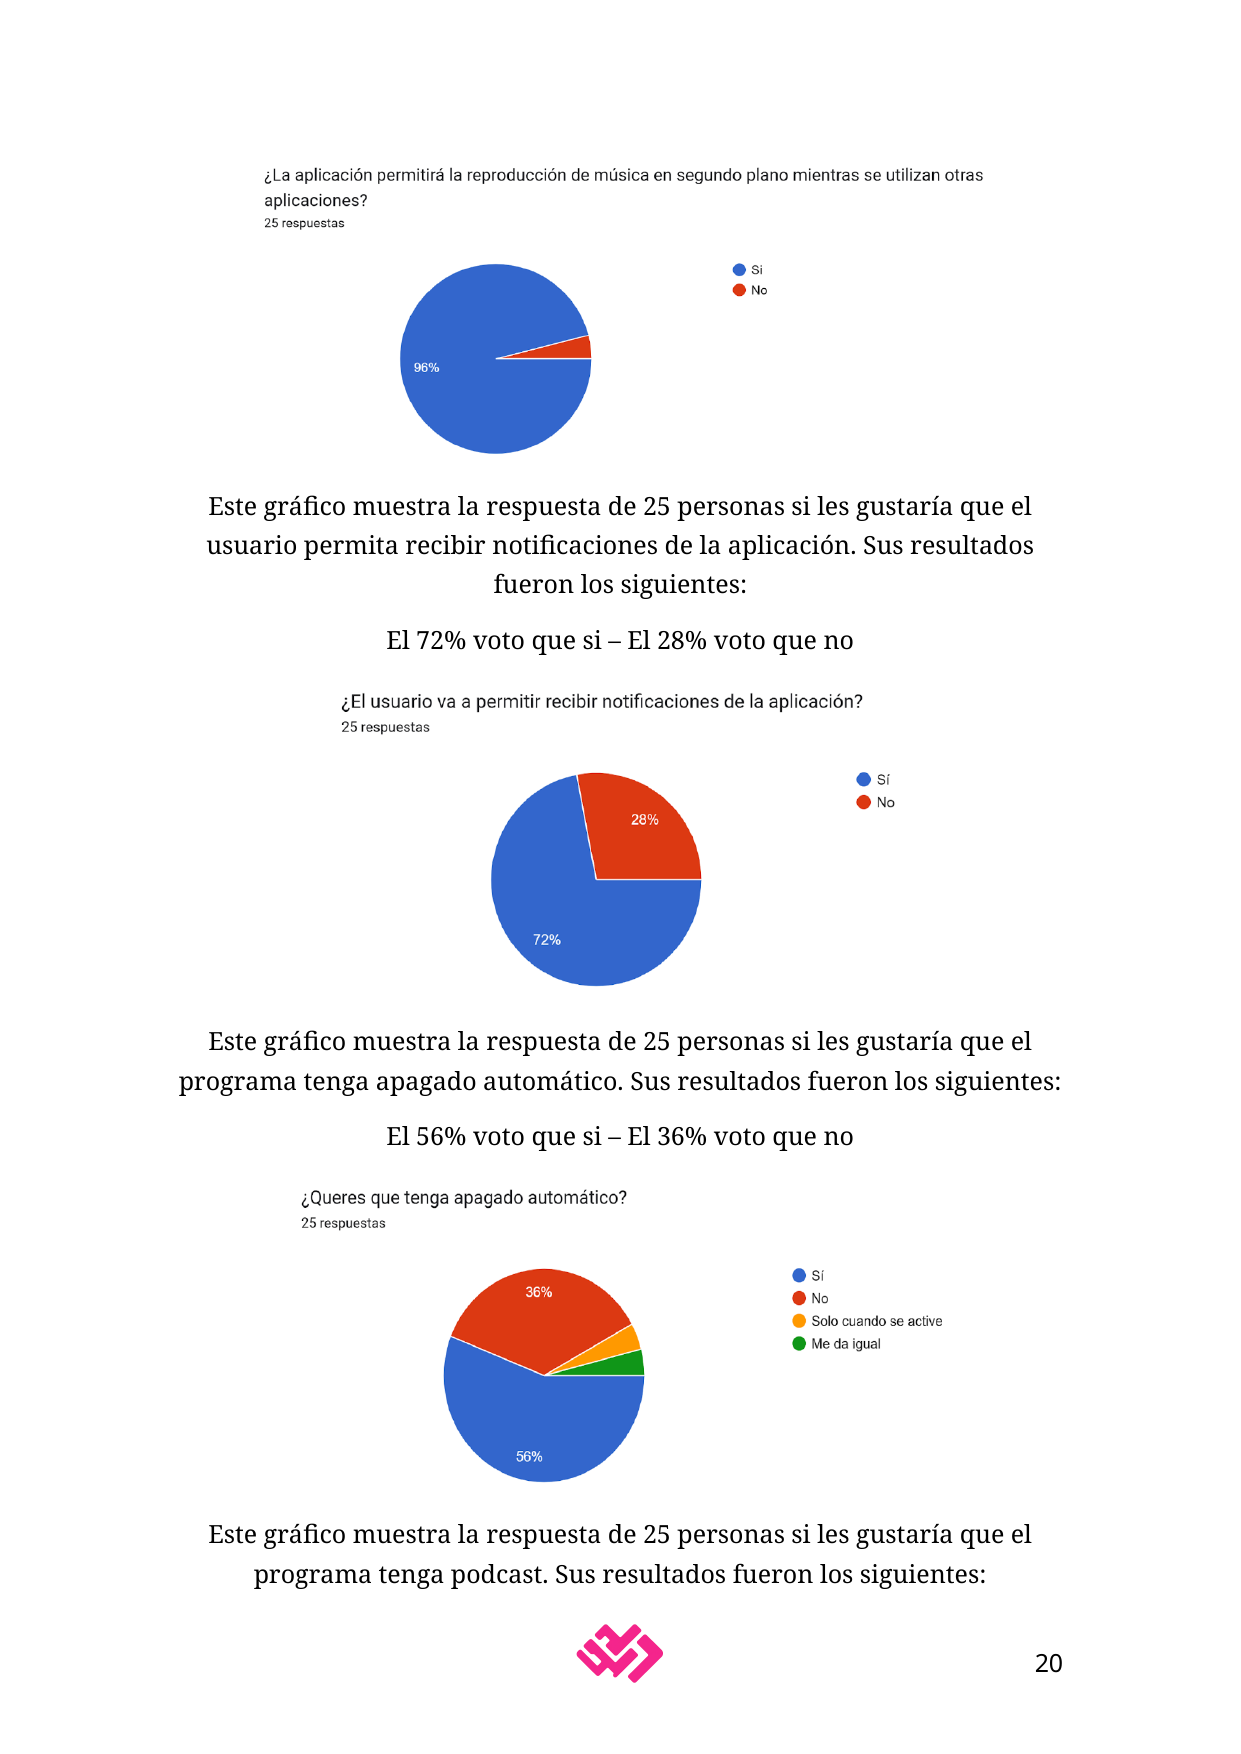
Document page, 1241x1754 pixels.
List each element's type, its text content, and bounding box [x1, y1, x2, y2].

text Este gráfico muestra la respuesta de 25 personas si les gustaría que el programa tenga apagado automático. Sus resultados fueron los siguientes: [177, 1024, 1063, 1097]
text Este gráfico muestra la respuesta de 25 personas si les gustaría que el usuario permita recibir notificaciones de la aplicación. Sus resultados fueron los siguientes: [177, 488, 1063, 601]
picture [556, 1593, 684, 1720]
text Este gráfico muestra la respuesta de 25 personas si les gustaría que el programa tenga podcast. Sus resultados fueron los siguientes: [177, 1517, 1063, 1590]
picture [313, 678, 928, 1003]
text El 72% voto que si – El 28% voto que no [177, 622, 1063, 656]
text El 56% voto que si – El 36% voto que no [177, 1119, 1063, 1153]
picture [238, 147, 1002, 467]
picture [274, 1175, 966, 1496]
